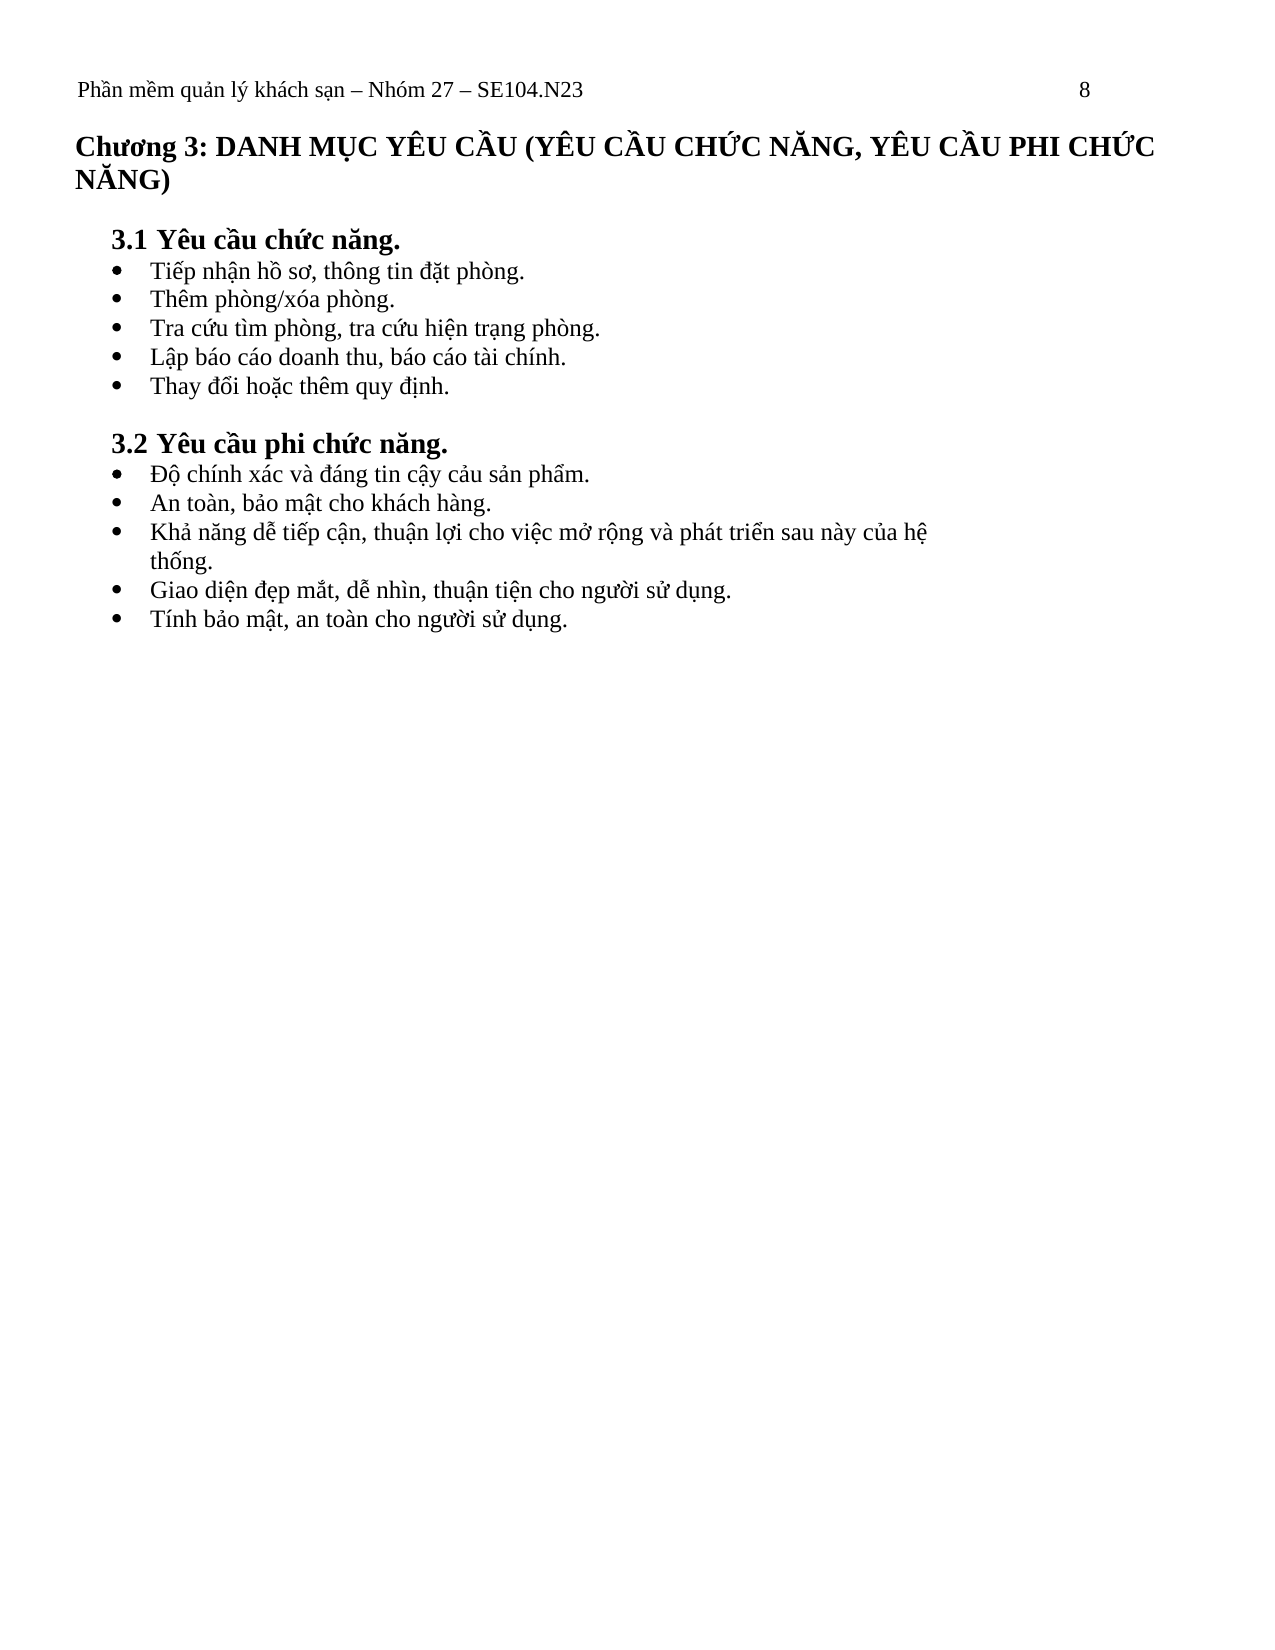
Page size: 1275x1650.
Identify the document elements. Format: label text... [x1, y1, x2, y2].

list Thêm phòng/xóa phòng. [112, 284, 1200, 313]
list Tra cứu tìm phòng, tra cứu hiện trạng phòng. [112, 313, 1200, 342]
list Lập báo cáo doanh thu, báo cáo tài chính. [112, 342, 1200, 371]
list Tính bảo mật, an toàn cho người sử dụng. [112, 604, 940, 632]
list Thay đổi hoặc thêm quy định. [112, 371, 1200, 399]
list Độ chính xác và đáng tin cậy cảu sản phẩm. [112, 459, 1200, 488]
list Giao diện đẹp mắt, dễ nhìn, thuận tiện cho người sử dụng. [112, 575, 940, 603]
text Chương 3: DANH MỤC YÊU CẦU (YÊU CẦU CHỨC NĂNG, YÊU CẦU PHI CHỨC NĂNG) [75, 129, 1200, 196]
list Yêu cầu chức năng. [111, 222, 1200, 256]
list Tiếp nhận hồ sơ, thông tin đặt phòng. [112, 256, 1200, 284]
list An toàn, bảo mật cho khách hàng. [112, 488, 940, 517]
list Yêu cầu phi chức năng. [111, 426, 1200, 459]
list Khả năng dễ tiếp cận, thuận lợi cho việc mở rộng và phát triển sau này của hệ thống. [112, 517, 940, 575]
